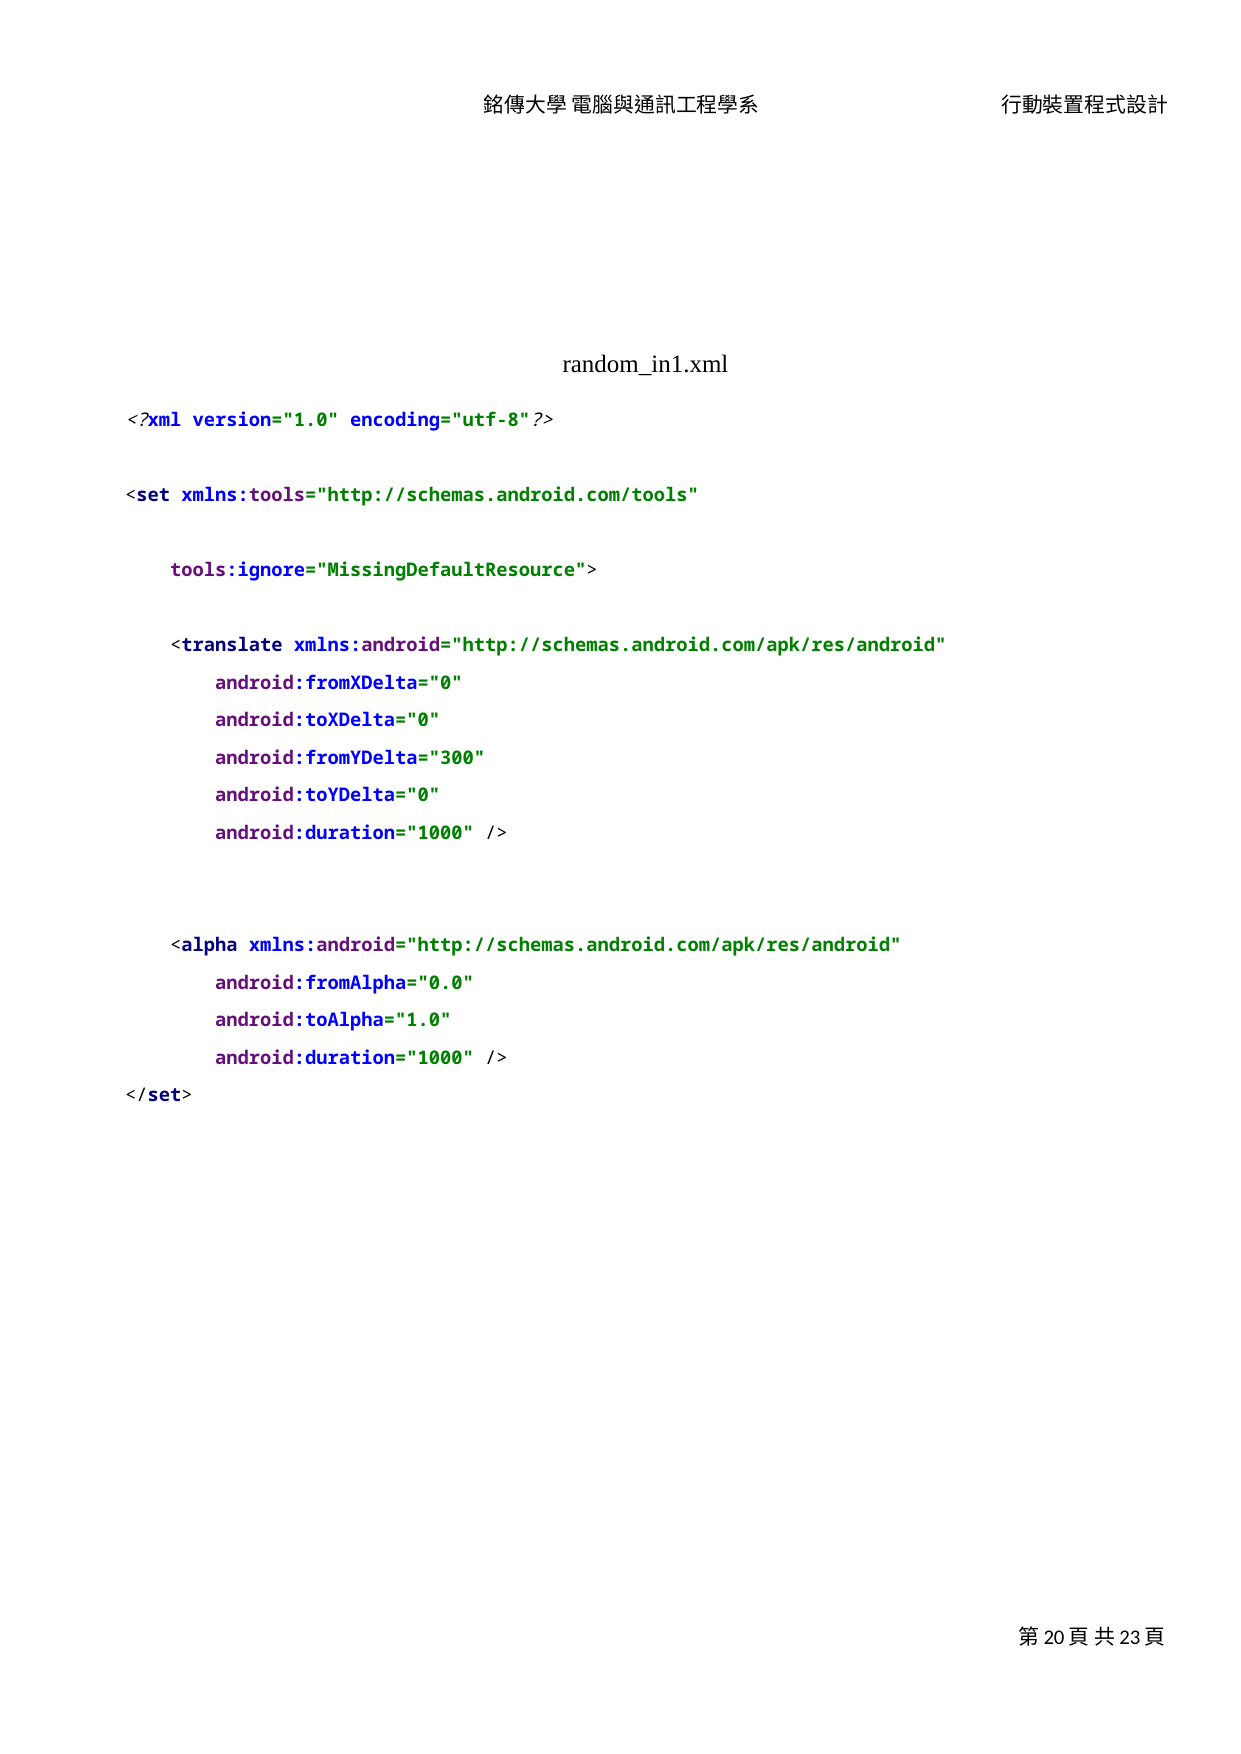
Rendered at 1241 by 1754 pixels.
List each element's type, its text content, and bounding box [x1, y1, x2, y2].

text random_in1.xml [125, 344, 1165, 382]
text <?xml version="1.0" encoding="utf-8"?> <set xmlns:tools="http://schemas.android.com/tools" tools:ignore="MissingDefaultResource"> <translate xmlns:android="http://schemas.android.com/apk/res/android" android:fromXDelta="0" android:toXDelta="0" android:fromYDelta="300" android:toYDelta="0" android:duration="1000" /> <alpha xmlns:android="http://schemas.android.com/apk/res/android" android:fromAlpha="0.0" android:toAlpha="1.0" android:duration="1000" /> </set> [125, 401, 1165, 1113]
